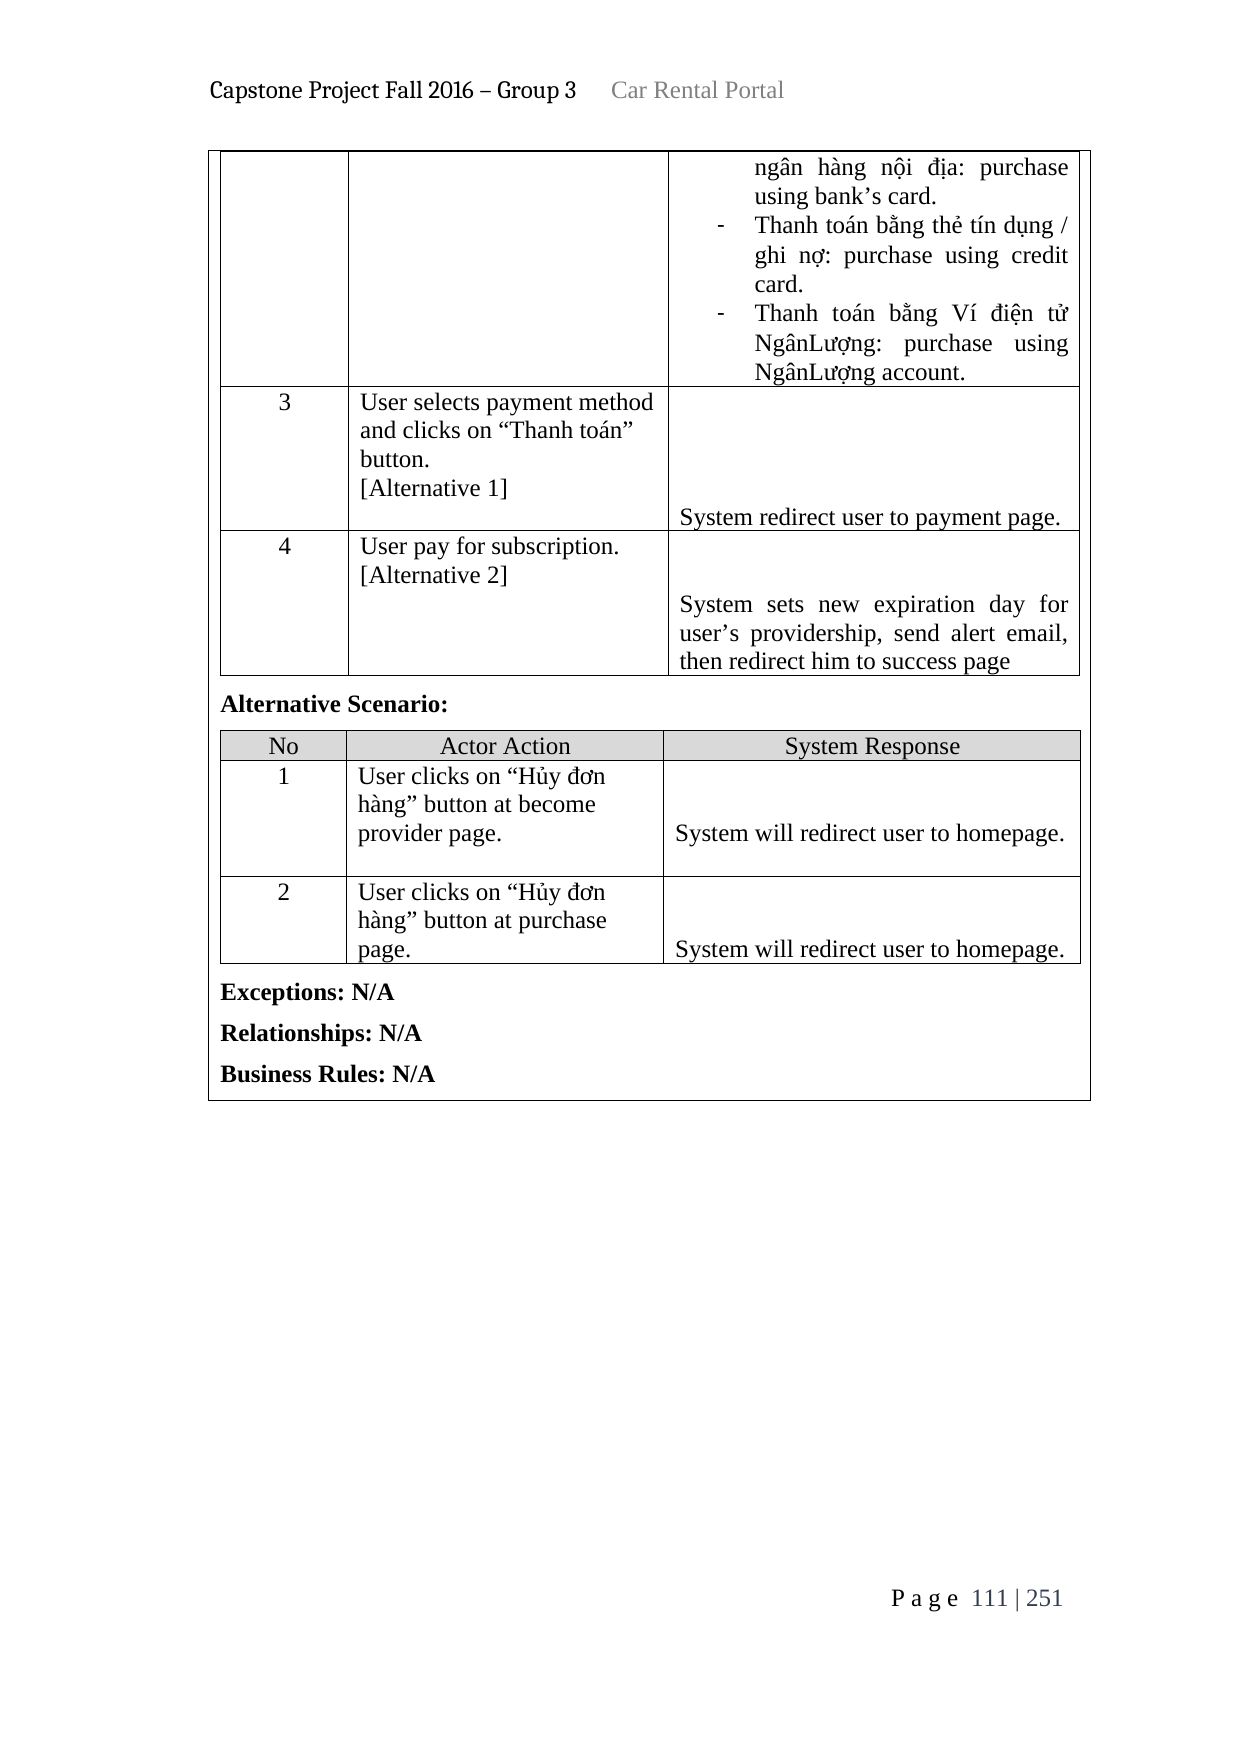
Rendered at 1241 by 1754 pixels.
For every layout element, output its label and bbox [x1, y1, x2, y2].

table_cell [209, 151, 1090, 1100]
